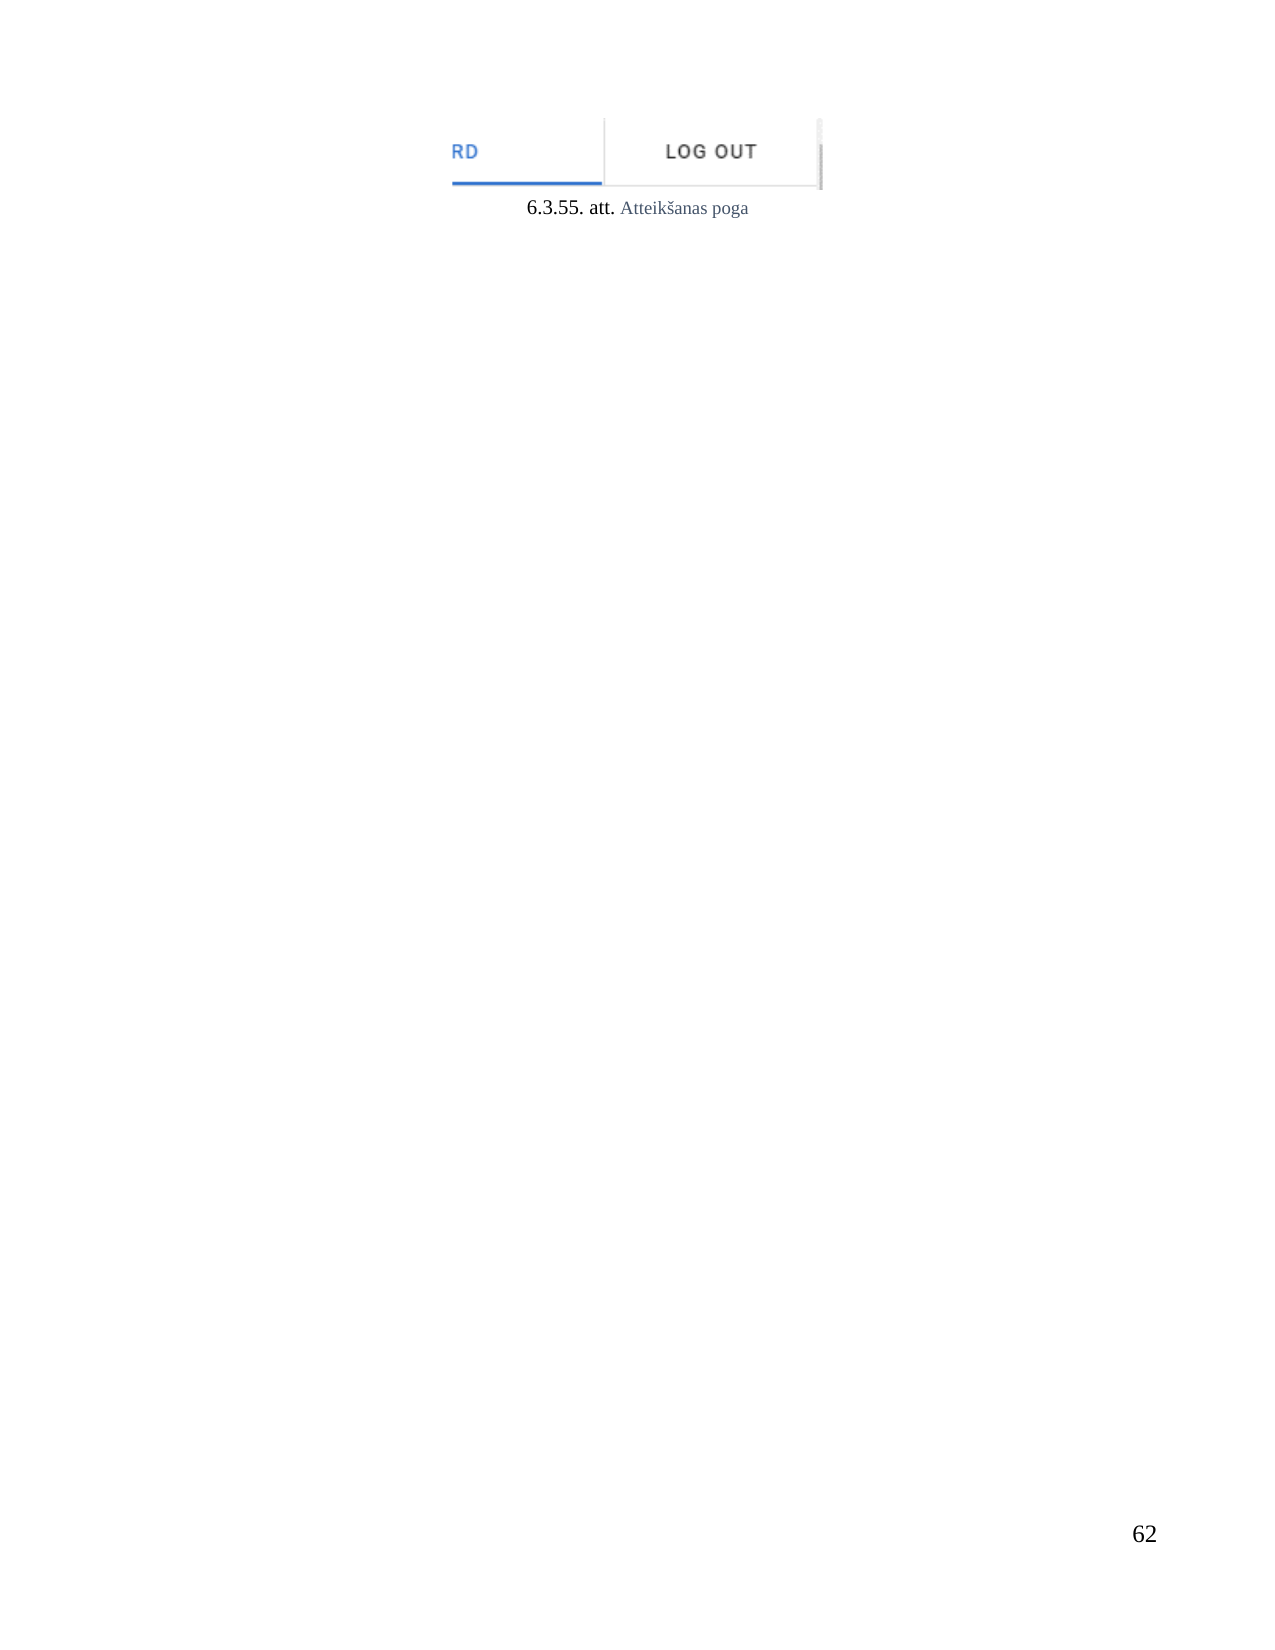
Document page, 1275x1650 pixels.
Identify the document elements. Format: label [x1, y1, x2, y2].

picture [452, 118, 823, 190]
